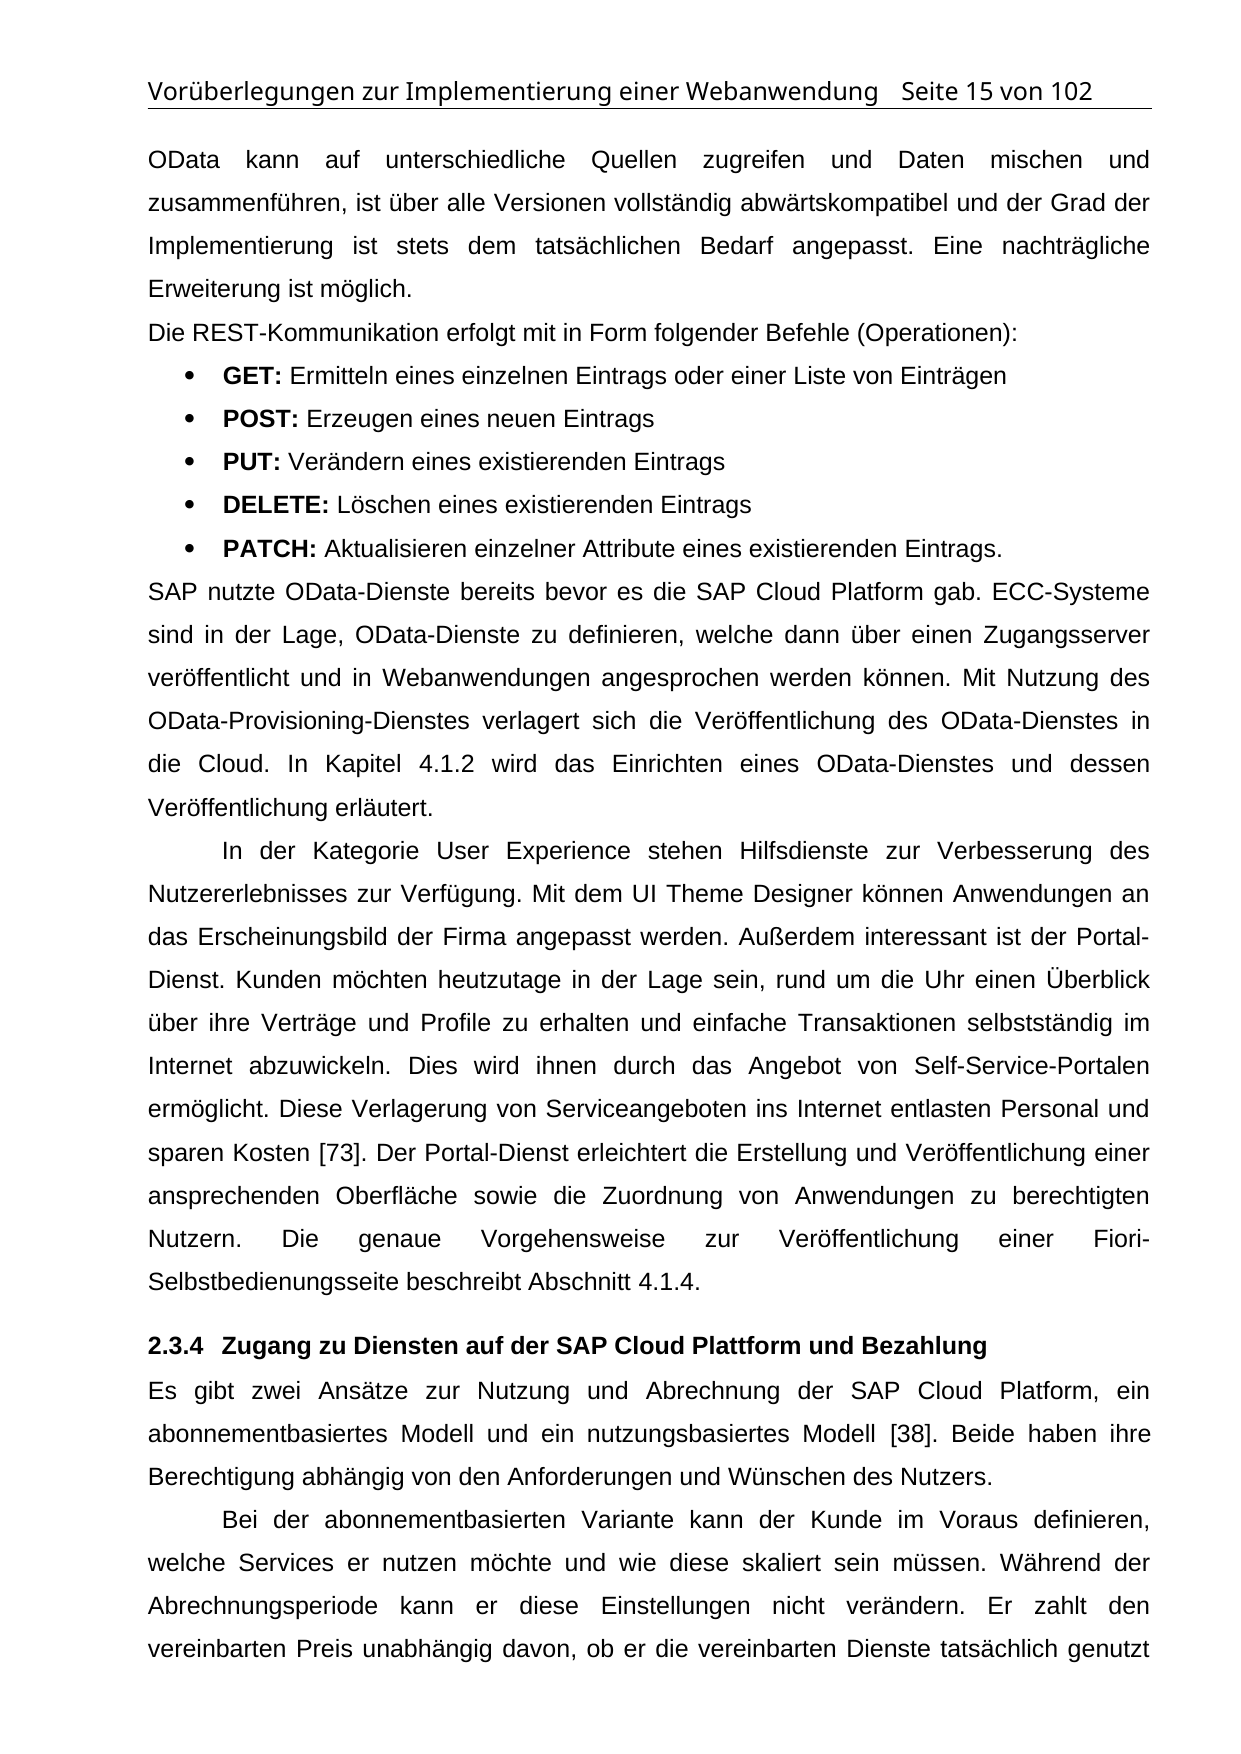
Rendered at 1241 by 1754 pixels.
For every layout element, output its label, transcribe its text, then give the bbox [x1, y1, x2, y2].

subtitle Zugang zu Diensten auf der SAP Cloud Plattform und Bezahlung [148, 1331, 1152, 1359]
text In der Kategorie User Experience stehen Hilfsdienste zur Verbesserung des Nutzererlebnisses zur Verfügung. Mit dem UI Theme Designer können Anwendungen an das Erscheinungsbild der Firma angepasst werden. Außerdem interessant ist der Portal-Dienst. Kunden möchten heutzutage in der Lage sein, rund um die Uhr einen Überblick über ihre Verträge und Profile zu erhalten und einfache Transaktionen selbstständig im Internet abzuwickeln. Dies wird ihnen durch das Angebot von Self-Service-Portalen ermöglicht. Diese Verlagerung von Serviceangeboten ins Internet entlasten Personal und sparen Kosten . Der Portal-Dienst erleichtert die Erstellung und Veröffentlichung einer ansprechenden Oberfläche sowie die Zuordnung von Anwendungen zu berechtigten Nutzern. Die genaue Vorgehensweise zur Veröffentlichung einer Fiori-Selbstbedienungsseite beschreibt Abschnitt 4.1.4. [148, 836, 1152, 1296]
list POST: Erzeugen eines neuen Eintrags [185, 404, 1152, 433]
list GET: Ermitteln eines einzelnen Eintrags oder einer Liste von Einträgen [185, 361, 1152, 389]
text Die REST-Kommunikation erfolgt mit in Form folgender Befehle (Operationen): [148, 318, 1152, 346]
text Es gibt zwei Ansätze zur Nutzung und Abrechnung der SAP Cloud Platform, ein abonnementbasiertes Modell und ein nutzungsbasiertes Modell . Beide haben ihre Berechtigung abhängig von den Anforderungen und Wünschen des Nutzers. [148, 1376, 1152, 1491]
list DELETE: Löschen eines existierenden Eintrags [185, 490, 1152, 519]
list PUT: Verändern eines existierenden Eintrags [185, 447, 1152, 476]
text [148, 1505, 1152, 1663]
text OData kann auf unterschiedliche Quellen zugreifen und Daten mischen und zusammenführen, ist über alle Versionen vollständig abwärtskompatibel und der Grad der Implementierung ist stets dem tatsächlichen Bedarf angepasst. Eine nachträgliche Erweiterung ist möglich. [148, 145, 1152, 303]
text SAP nutzte OData-Dienste bereits bevor es die SAP Cloud Platform gab. ECC-Systeme sind in der Lage, OData-Dienste zu definieren, welche dann über einen Zugangsserver veröffentlicht und in Webanwendungen angesprochen werden können. Mit Nutzung des OData-Provisioning-Dienstes verlagert sich die Veröffentlichung des OData-Dienstes in die Cloud. In Kapitel 4.1.2 wird das Einrichten eines OData-Dienstes und dessen Veröffentlichung erläutert. [148, 577, 1152, 821]
list PATCH: Aktualisieren einzelner Attribute eines existierenden Eintrags. [185, 534, 1152, 562]
